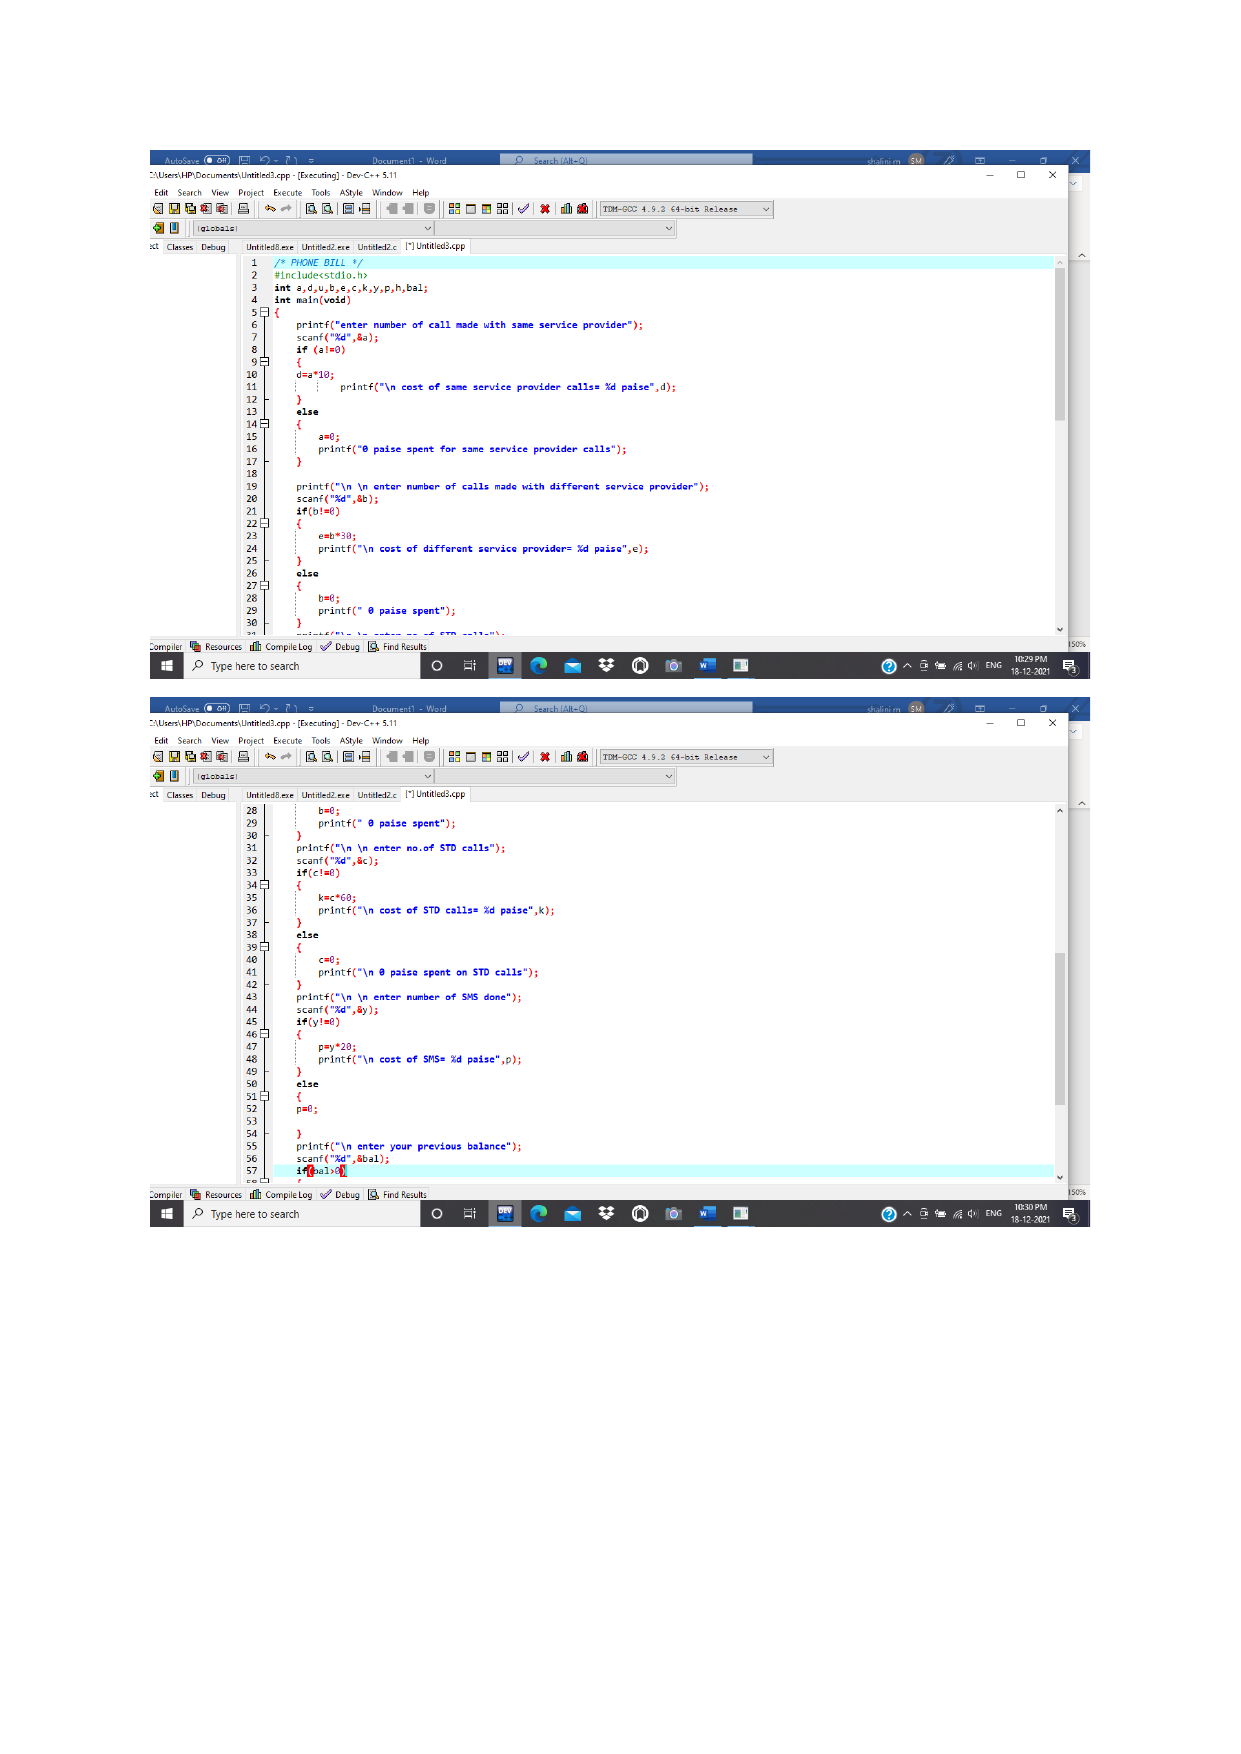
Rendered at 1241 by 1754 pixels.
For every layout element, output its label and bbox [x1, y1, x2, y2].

picture [150, 150, 1091, 679]
picture [150, 697, 1091, 1227]
